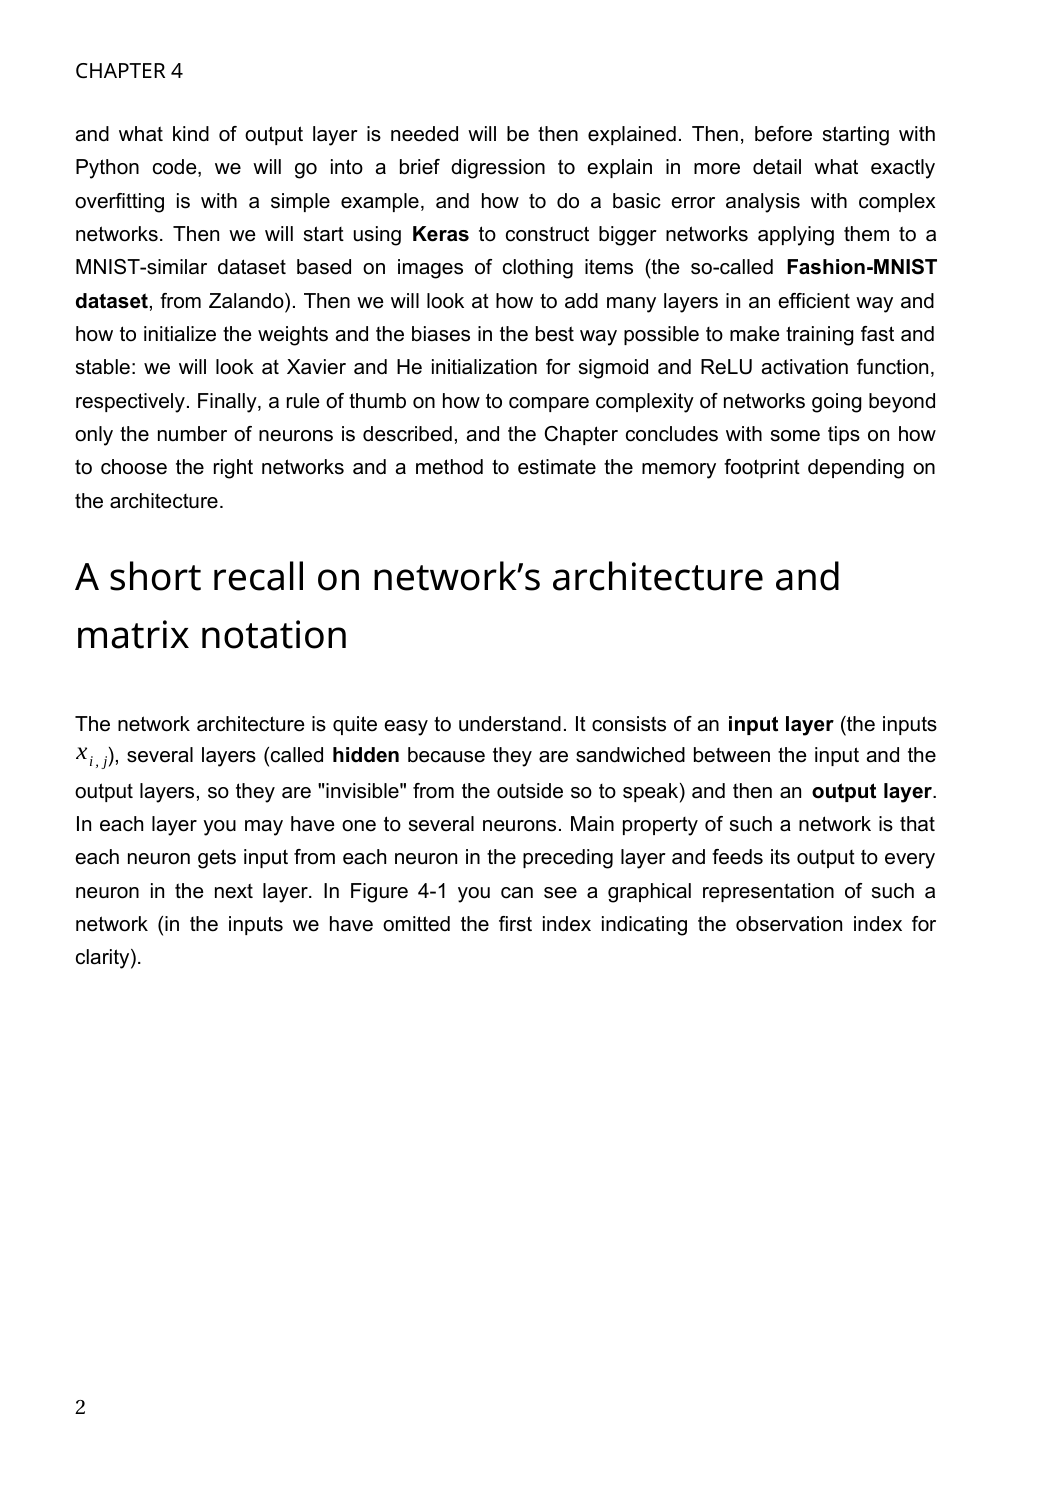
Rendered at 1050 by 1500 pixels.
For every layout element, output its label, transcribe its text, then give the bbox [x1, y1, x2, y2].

text The network architecture is quite easy to understand. It consists of an input layer (the inputs ), several layers (called hidden because they are sandwiched between the input and the output layers, so they are "invisible" from the outside so to speak) and then an output layer. In each layer you may have one to several neurons. Main property of such a network is that each neuron gets input from each neuron in the preceding layer and feeds its output to every neuron in the next layer. In Figure 4-1 you can see a graphical representation of such a network (in the inputs we have omitted the first index indicating the observation index for clarity). [75, 703, 937, 969]
subtitle A short recall on network’s architecture and matrix notation [75, 550, 937, 660]
